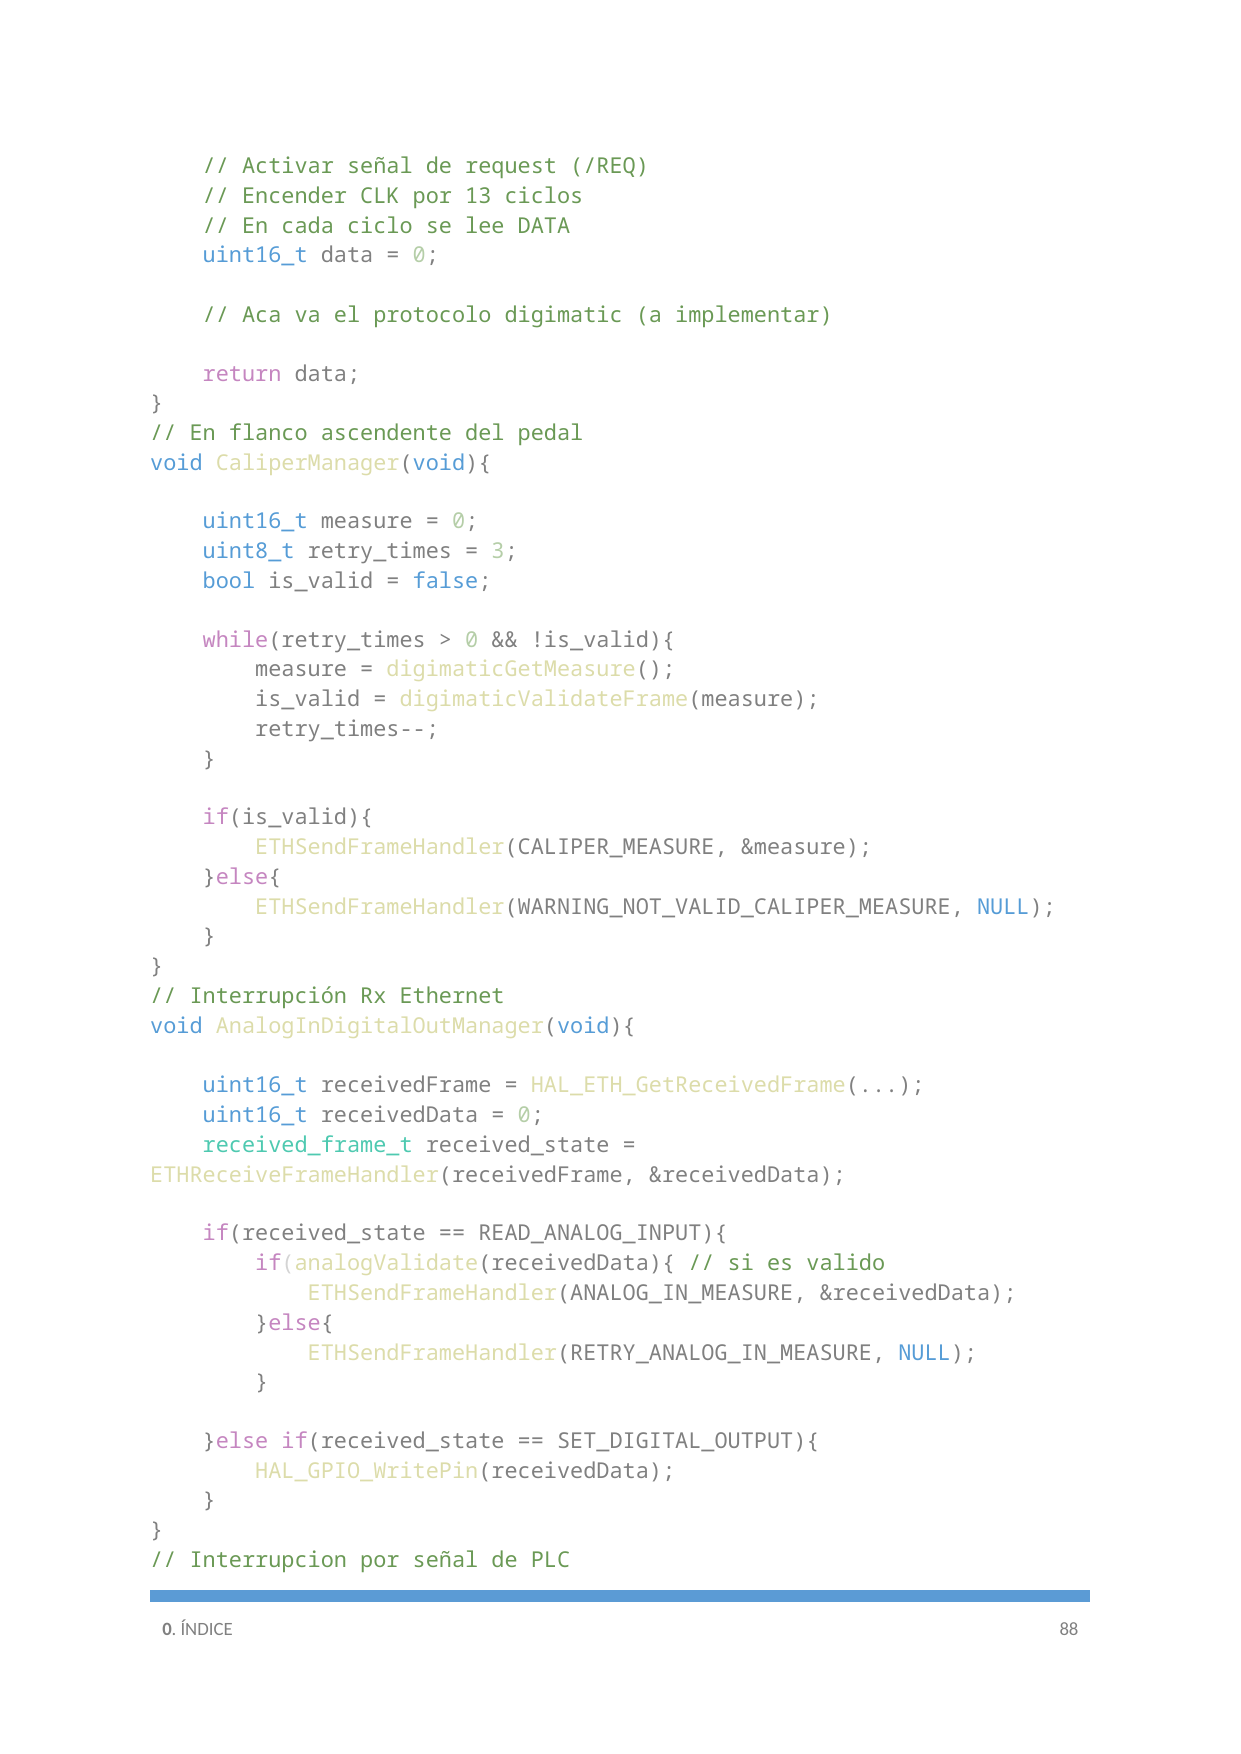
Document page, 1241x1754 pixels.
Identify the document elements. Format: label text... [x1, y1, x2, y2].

text is_valid = digimaticValidateFrame(measure); [150, 683, 1090, 713]
text HAL_GPIO_WritePin(receivedData); [150, 1454, 1090, 1484]
text // En cada ciclo se lee DATA [150, 209, 1090, 239]
text measure = digimaticGetMeasure(); [150, 653, 1090, 683]
text uint16_t data = 0; [150, 239, 1090, 269]
text uint16_t measure = 0; [150, 505, 1090, 535]
text if(is_valid){ [150, 801, 1090, 831]
text void AnalogInDigitalOutManager(void){ [150, 1010, 1090, 1039]
text ETHSendFrameHandler(WARNING_NOT_VALID_CALIPER_MEASURE, NULL); [150, 891, 1090, 920]
text } [150, 1366, 1090, 1396]
text // Encender CLK por 13 ciclos [150, 180, 1090, 209]
text ETHSendFrameHandler(ANALOG_IN_MEASURE, &receivedData); [150, 1277, 1090, 1307]
text void CaliperManager(void){ [150, 447, 1090, 477]
text bool is_valid = false; [150, 565, 1090, 595]
text } [150, 387, 1090, 417]
text uint16_t receivedFrame = HAL_ETH_GetReceivedFrame(...); [150, 1069, 1090, 1099]
text }else{ [150, 861, 1090, 891]
text while(retry_times > 0 && !is_valid){ [150, 623, 1090, 653]
text ETHSendFrameHandler(RETRY_ANALOG_IN_MEASURE, NULL); [150, 1336, 1090, 1366]
text } [150, 743, 1090, 772]
text retry_times--; [150, 713, 1090, 743]
text uint16_t receivedData = 0; [150, 1099, 1090, 1129]
text uint8_t retry_times = 3; [150, 535, 1090, 565]
text } [150, 1514, 1090, 1544]
text } [150, 950, 1090, 980]
text }else if(received_state == SET_DIGITAL_OUTPUT){ [150, 1425, 1090, 1454]
text // Interrupcion por señal de PLC [150, 1544, 1090, 1574]
text // En flanco ascendente del pedal [150, 417, 1090, 447]
text ETHSendFrameHandler(CALIPER_MEASURE, &measure); [150, 831, 1090, 861]
text // Activar señal de request (/REQ) [150, 150, 1090, 180]
text }else{ [150, 1307, 1090, 1336]
text if(analogValidate(receivedData){ // si es valido [150, 1247, 1090, 1277]
text return data; [150, 357, 1090, 387]
text // Interrupción Rx Ethernet [150, 980, 1090, 1010]
text if(received_state == READ_ANALOG_INPUT){ [150, 1217, 1090, 1247]
text } [150, 920, 1090, 950]
text } [150, 1484, 1090, 1514]
text received_frame_t received_state = ETHReceiveFrameHandler(receivedFrame, &receivedData); [150, 1129, 1090, 1188]
text // Aca va el protocolo digimatic (a implementar) [150, 299, 1090, 329]
